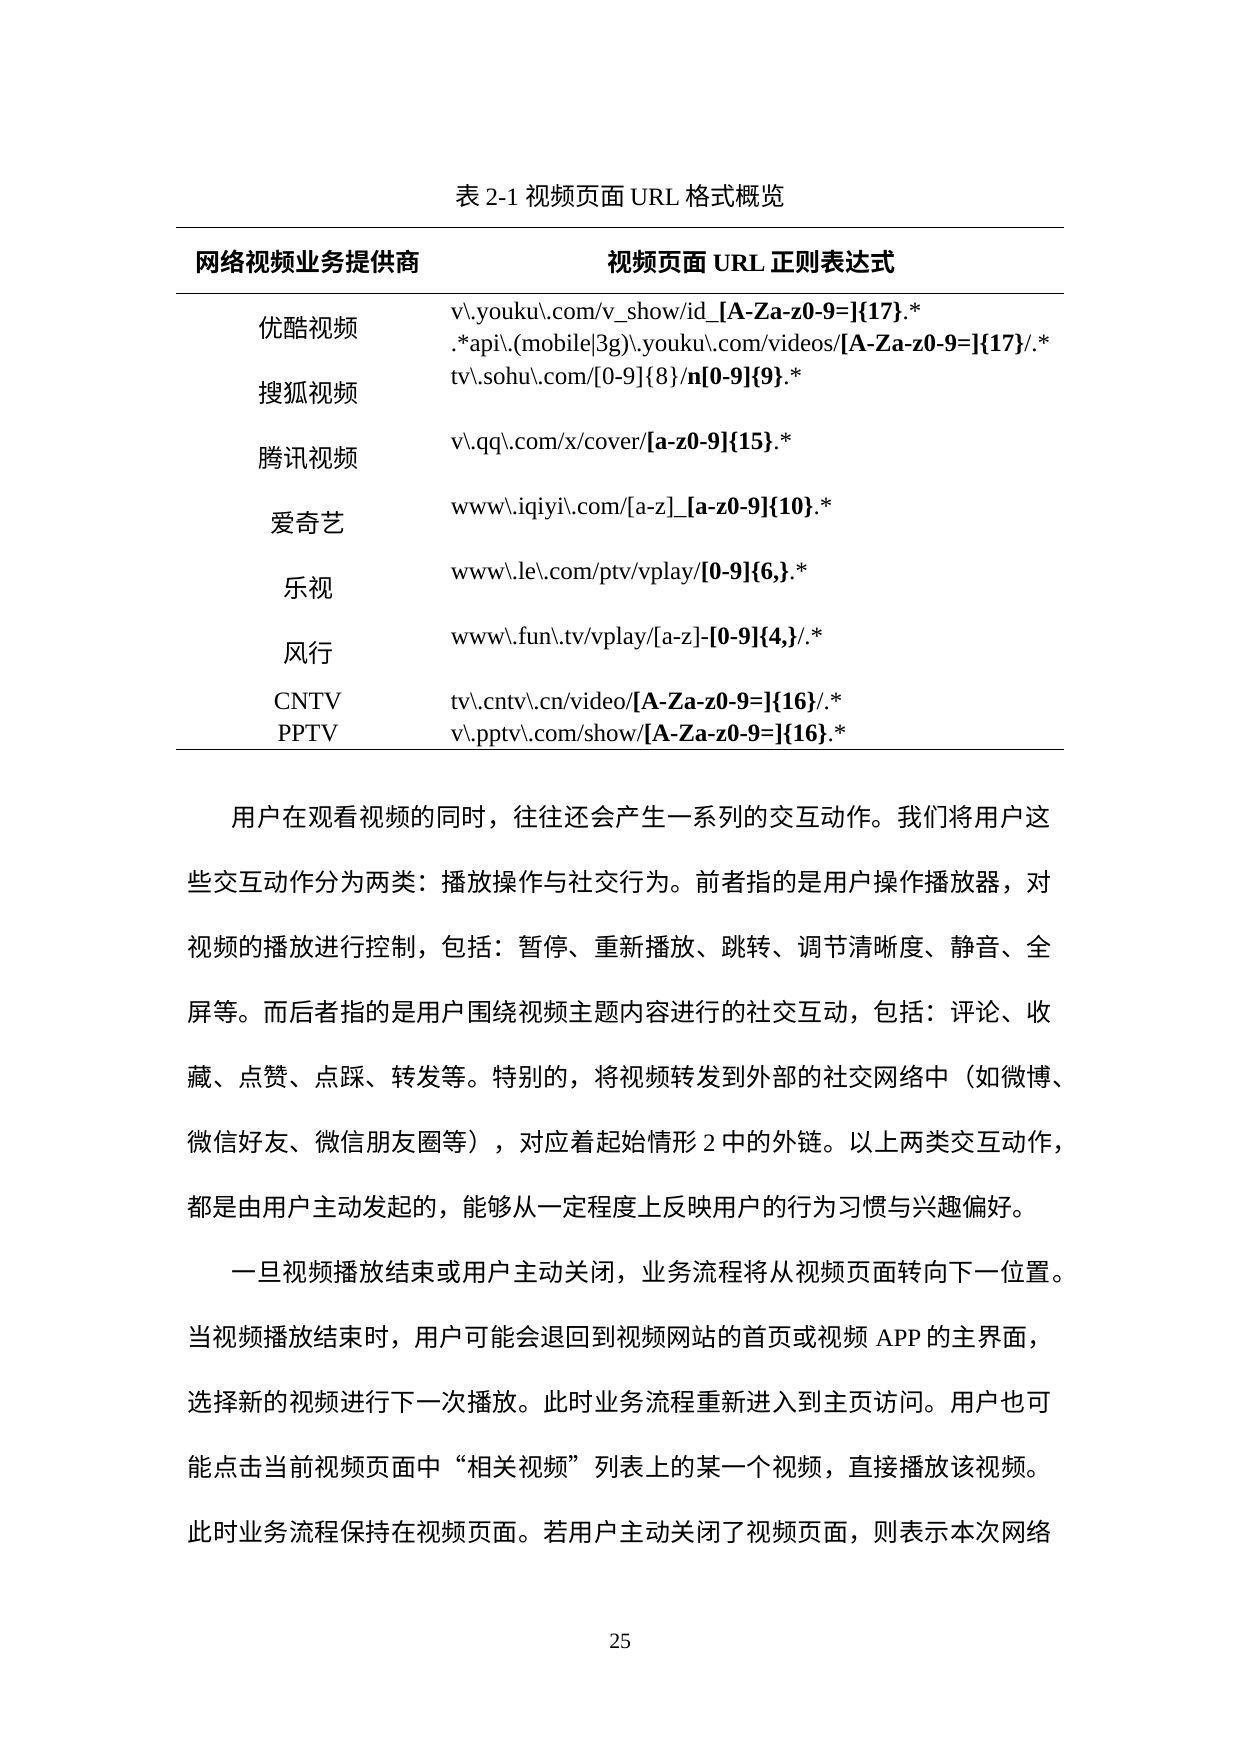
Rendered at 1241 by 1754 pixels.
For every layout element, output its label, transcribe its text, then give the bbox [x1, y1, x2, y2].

table_cell 乐视 [176, 554, 439, 619]
table_cell www\.iqiyi\.com/[a-z]_[a-z0-9]{10}.* [439, 489, 1064, 554]
table_cell 风行 [176, 619, 439, 684]
table_cell tv\.cntv\.cn/video/[A-Za-z0-9=]{16}/.* [439, 684, 1064, 717]
text 用户在观看视频的同时，往往还会产生一系列的交互动作。我们将用户这些交互动作分为两类：播放操作与社交行为。前者指的是用户操作播放器，对视频的播放进行控制，包括：暂停、重新播放、跳转、调节清晰度、静音、全屏等。而后者指的是用户围绕视频主题内容进行的社交互动，包括：评论、收藏、点赞、点踩、转发等。特别的，将视频转发到外部的社交网络中（如微博、微信好友、微信朋友圈等），对应着起始情形2中的外链。以上两类交互动作，都是由用户主动发起的，能够从一定程度上反映用户的行为习惯与兴趣偏好。 [187, 783, 1053, 1238]
table_cell PPTV [176, 717, 439, 749]
table_cell 爱奇艺 [176, 489, 439, 554]
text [187, 1238, 1053, 1563]
table_cell v\.pptv\.com/show/[A-Za-z0-9=]{16}.* [439, 717, 1064, 749]
table_cell v\.youku\.com/v_show/id_[A-Za-z0-9=]{17}.* .*api\.(mobile|3g)\.youku\.com/videos/[A-Za-z0-9=]{17}/.* [439, 294, 1064, 359]
table_cell tv\.sohu\.com/[0-9]{8}/n[0-9]{9}.* [439, 359, 1064, 424]
table_header 视频页面URL正则表达式 [439, 228, 1064, 293]
table_cell www\.fun\.tv/vplay/[a-z]-[0-9]{4,}/.* [439, 619, 1064, 684]
table_header 网络视频业务提供商 [176, 228, 439, 293]
table_cell 搜狐视频 [176, 359, 439, 424]
table_cell www\.le\.com/ptv/vplay/[0-9]{6,}.* [439, 554, 1064, 619]
table_cell 腾讯视频 [176, 424, 439, 489]
text 表2-1 视频页面URL格式概览 [187, 162, 1053, 227]
table_cell v\.qq\.com/x/cover/[a-z0-9]{15}.* [439, 424, 1064, 489]
table_cell CNTV [176, 684, 439, 717]
table_cell 优酷视频 [176, 294, 439, 359]
